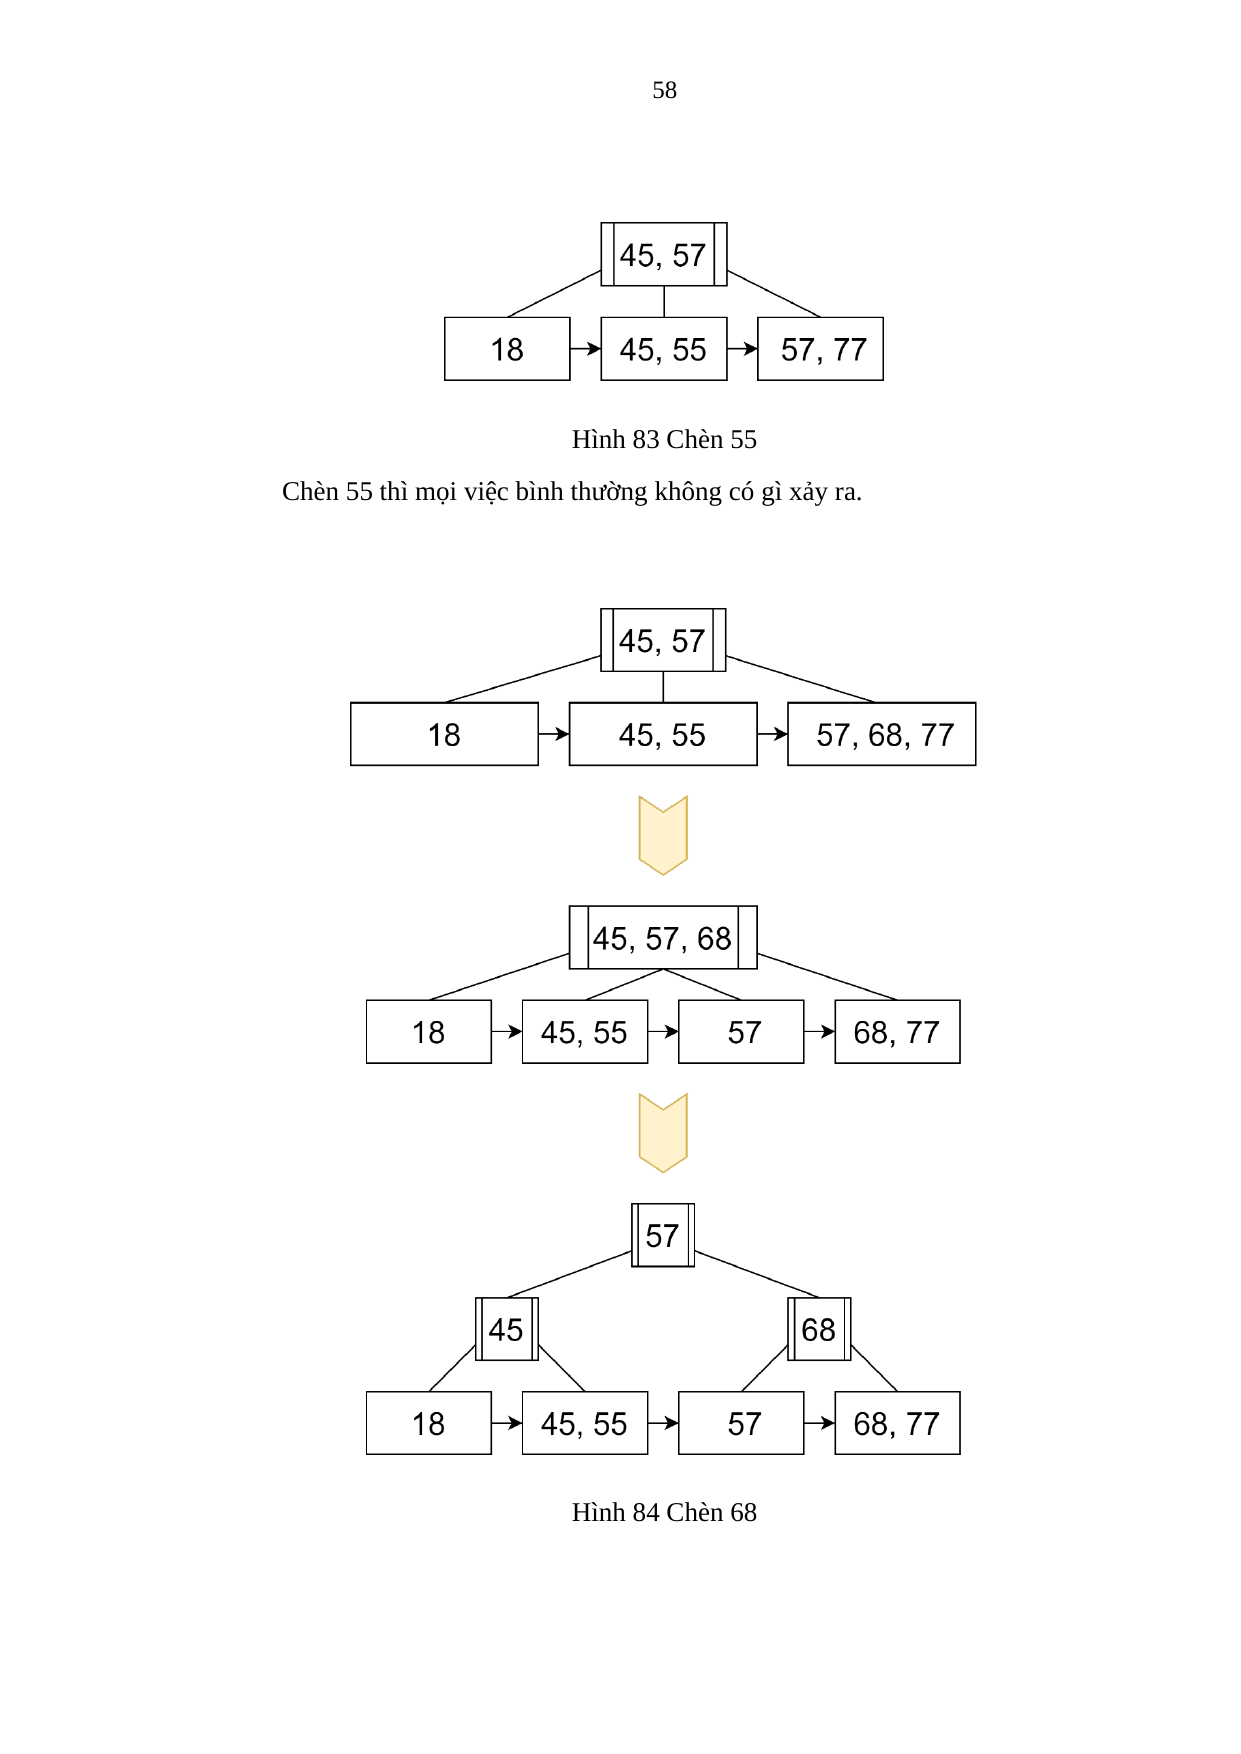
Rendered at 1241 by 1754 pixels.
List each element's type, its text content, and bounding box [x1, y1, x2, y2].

picture [428, 206, 901, 398]
picture [334, 593, 995, 1472]
text Chèn 55 thì mọi việc bình thường không có gì xảy ra. [207, 475, 1122, 506]
